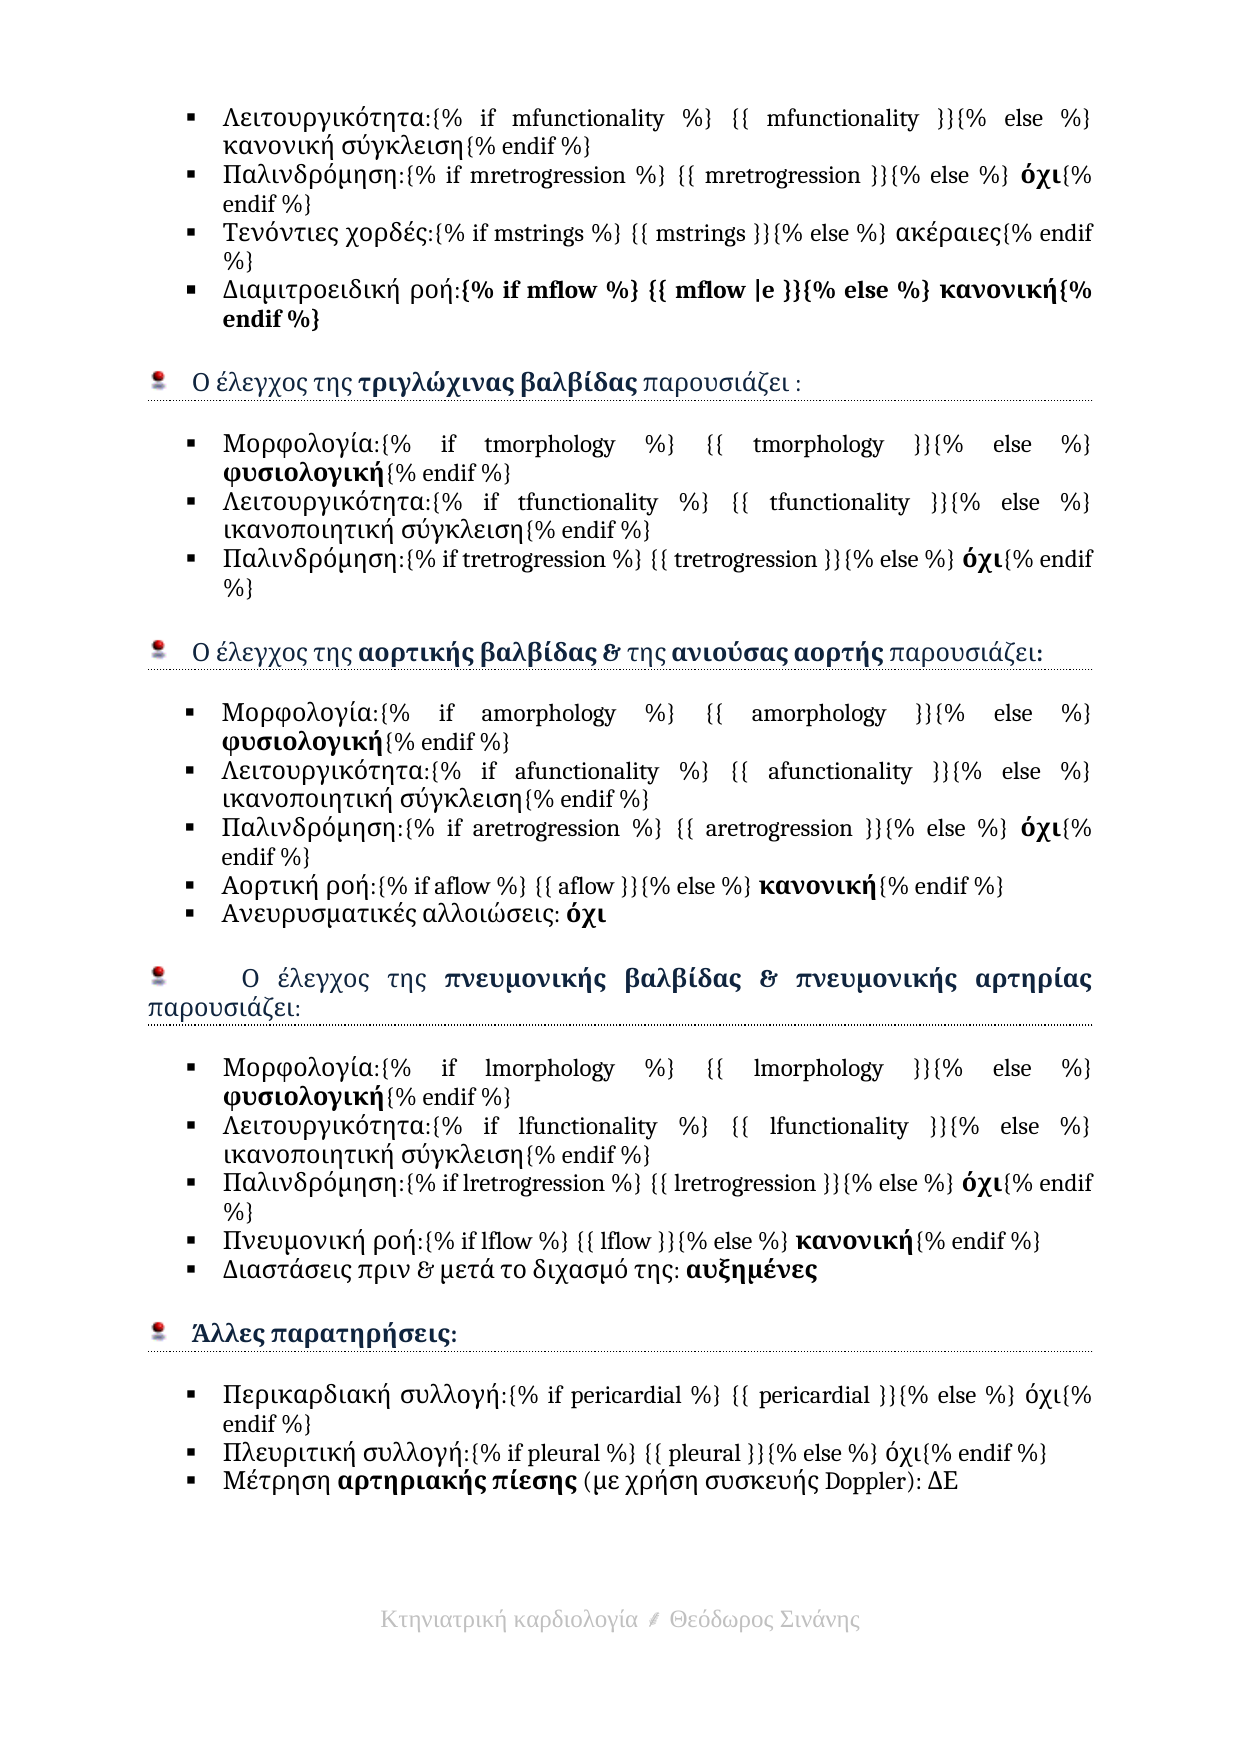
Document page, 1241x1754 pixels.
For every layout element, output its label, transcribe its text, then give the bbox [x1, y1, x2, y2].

list Παλινδρόμηση:{% if aretrogression %} {{ aretrogression }}{% else %} όχι{% endif %} [184, 814, 1092, 872]
list Λειτουργικότητα:{% if tfunctionality %} {{ tfunctionality }}{% else %} ικανοποιητική σύγκλειση{% endif %} [185, 487, 1092, 545]
list Διαμιτροειδική ροή:{% if mflow %} {{ mflow |e }}{% else %} κανονική{% endif %} [185, 276, 1092, 333]
picture [147, 362, 170, 392]
text Ο έλεγχος της πνευμονικής βαλβίδας & πνευμονικής αρτηρίας παρουσιάζει: [148, 958, 1092, 1026]
list Μορφολογία:{% if lmorphology %} {{ lmorphology }}{% else %} φυσιολογική{% endif %} [185, 1054, 1092, 1112]
list Τενόντιες χορδές:{% if mstrings %} {{ mstrings }}{% else %} ακέραιες{% endif %} [185, 218, 1092, 276]
list Παλινδρόμηση:{% if tretrogression %} {{ tretrogression }}{% else %} όχι{% endif %} [185, 545, 1092, 602]
picture [147, 1313, 170, 1343]
picture [147, 631, 170, 661]
list Λειτουργικότητα:{% if mfunctionality %} {{ mfunctionality }}{% else %} κανονική σύγκλειση{% endif %} [185, 103, 1092, 161]
picture [147, 957, 170, 988]
list Διαστάσεις πριν & μετά το διχασμό της: αυξημένες [185, 1256, 1092, 1284]
list Μορφολογία:{% if tmorphology %} {{ tmorphology }}{% else %} φυσιολογική{% endif %} [185, 430, 1092, 487]
list Μέτρηση αρτηριακής πίεσης (με χρήση συσκευής Doppler): ΔΕ [185, 1467, 1092, 1496]
list Ανευρυσματικές αλλοιώσεις: όχι [184, 900, 1092, 929]
list Αορτική ροή:{% if aflow %} {{ aflow }}{% else %} κανονική{% endif %} [184, 872, 1092, 900]
list Παλινδρόμηση:{% if mretrogression %} {{ mretrogression }}{% else %} όχι{% endif %} [185, 161, 1092, 218]
list Πνευμονική ροή:{% if lflow %} {{ lflow }}{% else %} κανονική{% endif %} [185, 1227, 1092, 1256]
list Περικαρδιακή συλλογή:{% if pericardial %} {{ pericardial }}{% else %} όχι{% endif %} [185, 1381, 1092, 1438]
list Λειτουργικότητα:{% if afunctionality %} {{ afunctionality }}{% else %} ικανοποιητική σύγκλειση{% endif %} [184, 757, 1092, 814]
list Μορφολογία:{% if amorphology %} {{ amorphology }}{% else %} φυσιολογική{% endif %} [184, 699, 1092, 757]
list Παλινδρόμηση:{% if lretrogression %} {{ lretrogression }}{% else %} όχι{% endif %} [185, 1169, 1092, 1227]
list Πλευριτική συλλογή:{% if pleural %} {{ pleural }}{% else %} όχι{% endif %} [185, 1438, 1092, 1467]
text Ο έλεγχος της τριγλώχινας βαλβίδας παρουσιάζει : [148, 362, 1092, 401]
list Λειτουργικότητα:{% if lfunctionality %} {{ lfunctionality }}{% else %} ικανοποιητική σύγκλειση{% endif %} [185, 1112, 1092, 1169]
text Ο έλεγχος της αορτικής βαλβίδας & της ανιούσας αορτής παρουσιάζει: [148, 631, 1092, 670]
text Άλλες παρατηρήσεις: [148, 1313, 1092, 1352]
